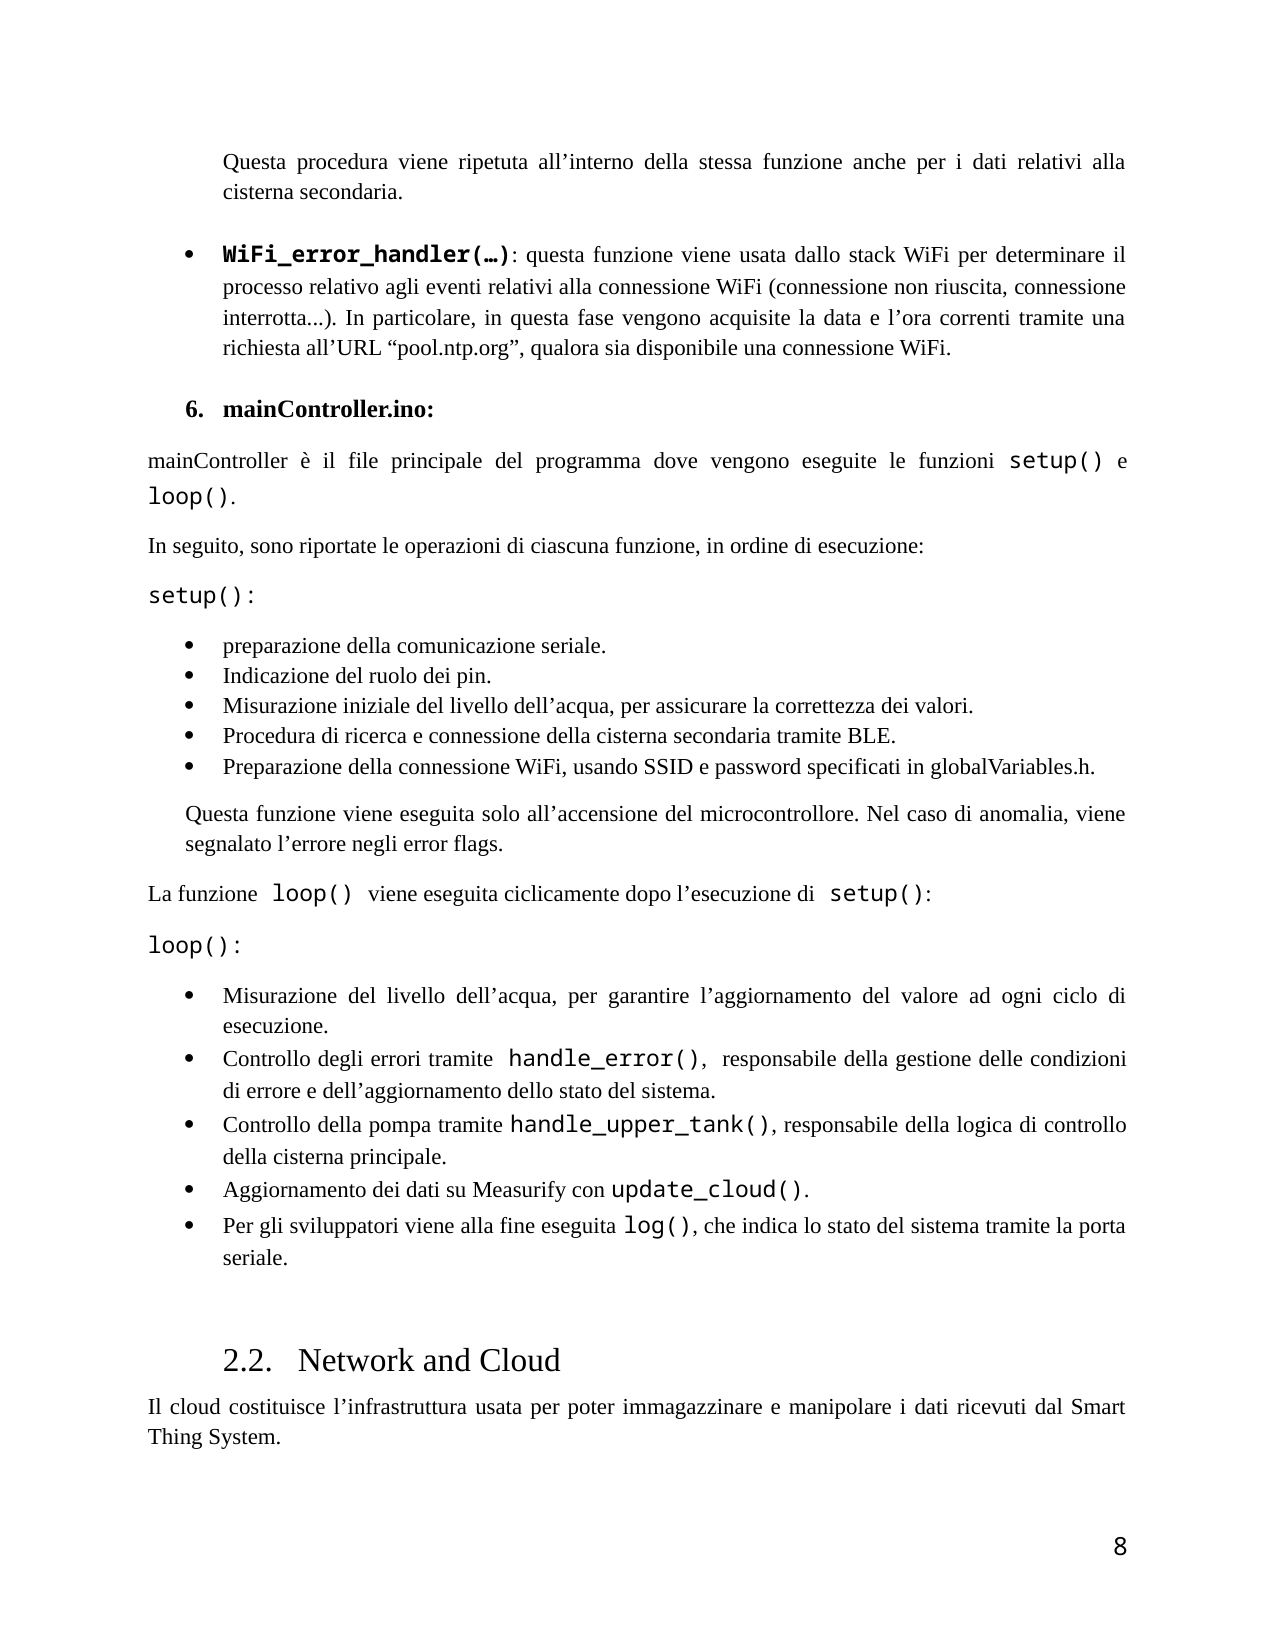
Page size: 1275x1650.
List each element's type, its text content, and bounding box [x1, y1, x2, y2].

list Preparazione della connessione WiFi, usando SSID e password specificati in globalVariables.h. [185, 753, 1127, 779]
list Aggiornamento dei dati su Measurify con update_cloud(). [185, 1173, 1127, 1204]
list WiFi_error_handler(…): questa funzione viene usata dallo stack WiFi per determinare il processo relativo agli eventi relativi alla connessione WiFi (connessione non riuscita, connessione interrotta...). In particolare, in questa fase vengono acquisite la data e l’ora correnti tramite una richiesta all’URL “pool.ntp.org”, qualora sia disponibile una connessione WiFi. [185, 238, 1127, 360]
list preparazione della comunicazione seriale. [185, 632, 1127, 658]
text In seguito, sono riportate le operazioni di ciascuna funzione, in ordine di esecuzione: [148, 532, 1127, 559]
list Per gli sviluppatori viene alla fine eseguita log(), che indica lo stato del sistema tramite la porta seriale. [185, 1209, 1127, 1270]
text Il cloud costituisce l’infrastruttura usata per poter immagazzinare e manipolare i dati ricevuti dal Smart Thing System. [148, 1393, 1127, 1449]
text Questa funzione viene eseguita solo all’accensione del microcontrollore. Nel caso di anomalia, viene segnalato l’errore negli error flags. [185, 800, 1127, 856]
list Questa procedura viene ripetuta all’interno della stessa funzione anche per i dati relativi alla cisterna secondaria. [223, 148, 1127, 204]
list Controllo degli errori tramite handle_error(), responsabile della gestione delle condizioni di errore e dell’aggiornamento dello stato del sistema. [185, 1042, 1127, 1104]
list mainController.ino: [185, 394, 1127, 423]
list Indicazione del ruolo dei pin. [185, 662, 1127, 688]
list Misurazione del livello dell’acqua, per garantire l’aggiornamento del valore ad ogni ciclo di esecuzione. [185, 982, 1127, 1038]
text mainController è il file principale del programma dove vengono eseguite le funzioni setup() e loop(). [148, 444, 1127, 511]
list Controllo della pompa tramite handle_upper_tank(), responsabile della logica di controllo della cisterna principale. [185, 1108, 1127, 1169]
list Misurazione iniziale del livello dell’acqua, per assicurare la correttezza dei valori. [185, 692, 1127, 719]
text La funzione loop() viene eseguita ciclicamente dopo l’esecuzione di setup(): [148, 877, 1127, 908]
subtitle Network and Cloud [223, 1341, 1127, 1379]
text loop(): [148, 929, 1127, 961]
list Procedura di ricerca e connessione della cisterna secondaria tramite BLE. [185, 723, 1127, 749]
text setup(): [148, 579, 1127, 611]
